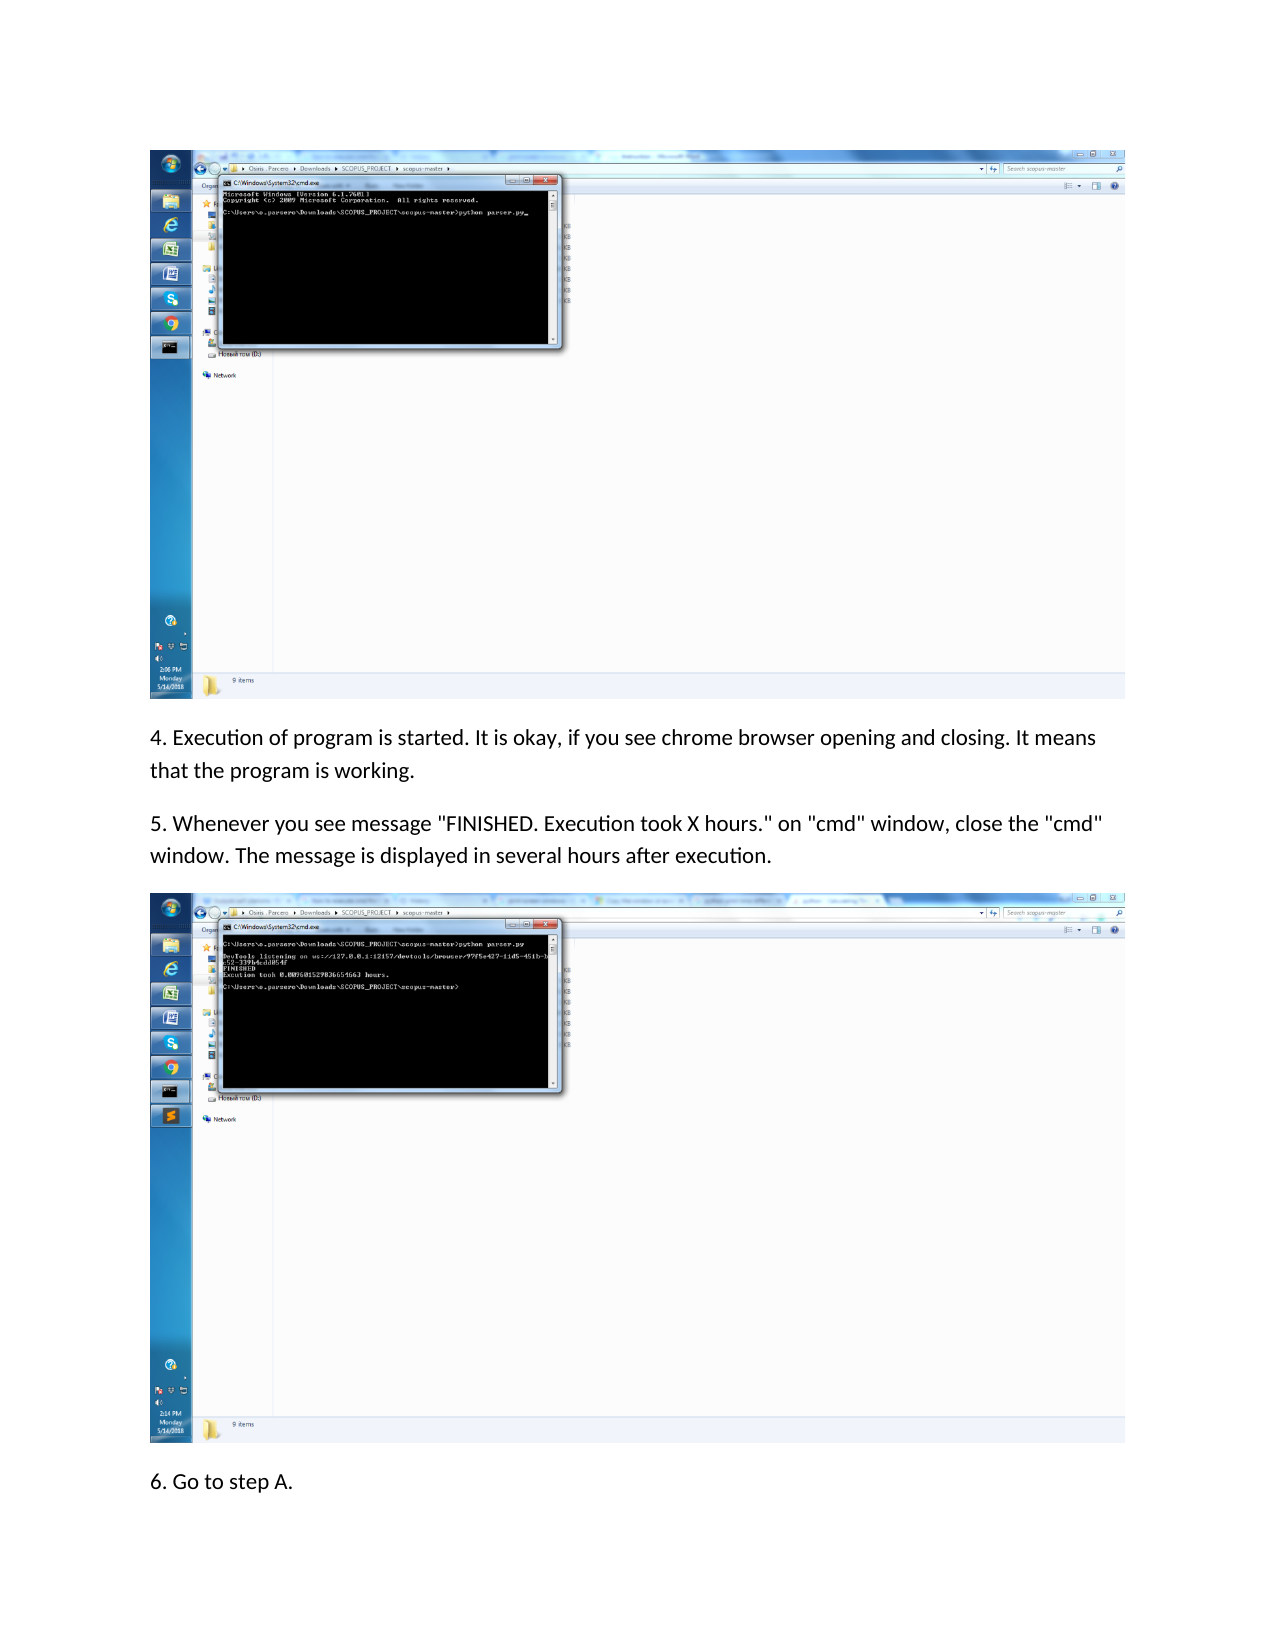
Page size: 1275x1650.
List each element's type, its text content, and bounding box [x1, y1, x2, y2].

text 5. Whenever you see message "FINISHED. Execution took X hours." on "cmd" window, close the "cmd" window. The message is displayed in several hours after execution. [150, 809, 1125, 869]
picture [150, 893, 1125, 1443]
text 4. Execution of program is started. It is okay, if you see chrome browser opening and closing. It means that the program is working. [150, 723, 1125, 784]
picture [150, 150, 1125, 699]
text 6. Go to step A. [150, 1467, 1125, 1496]
